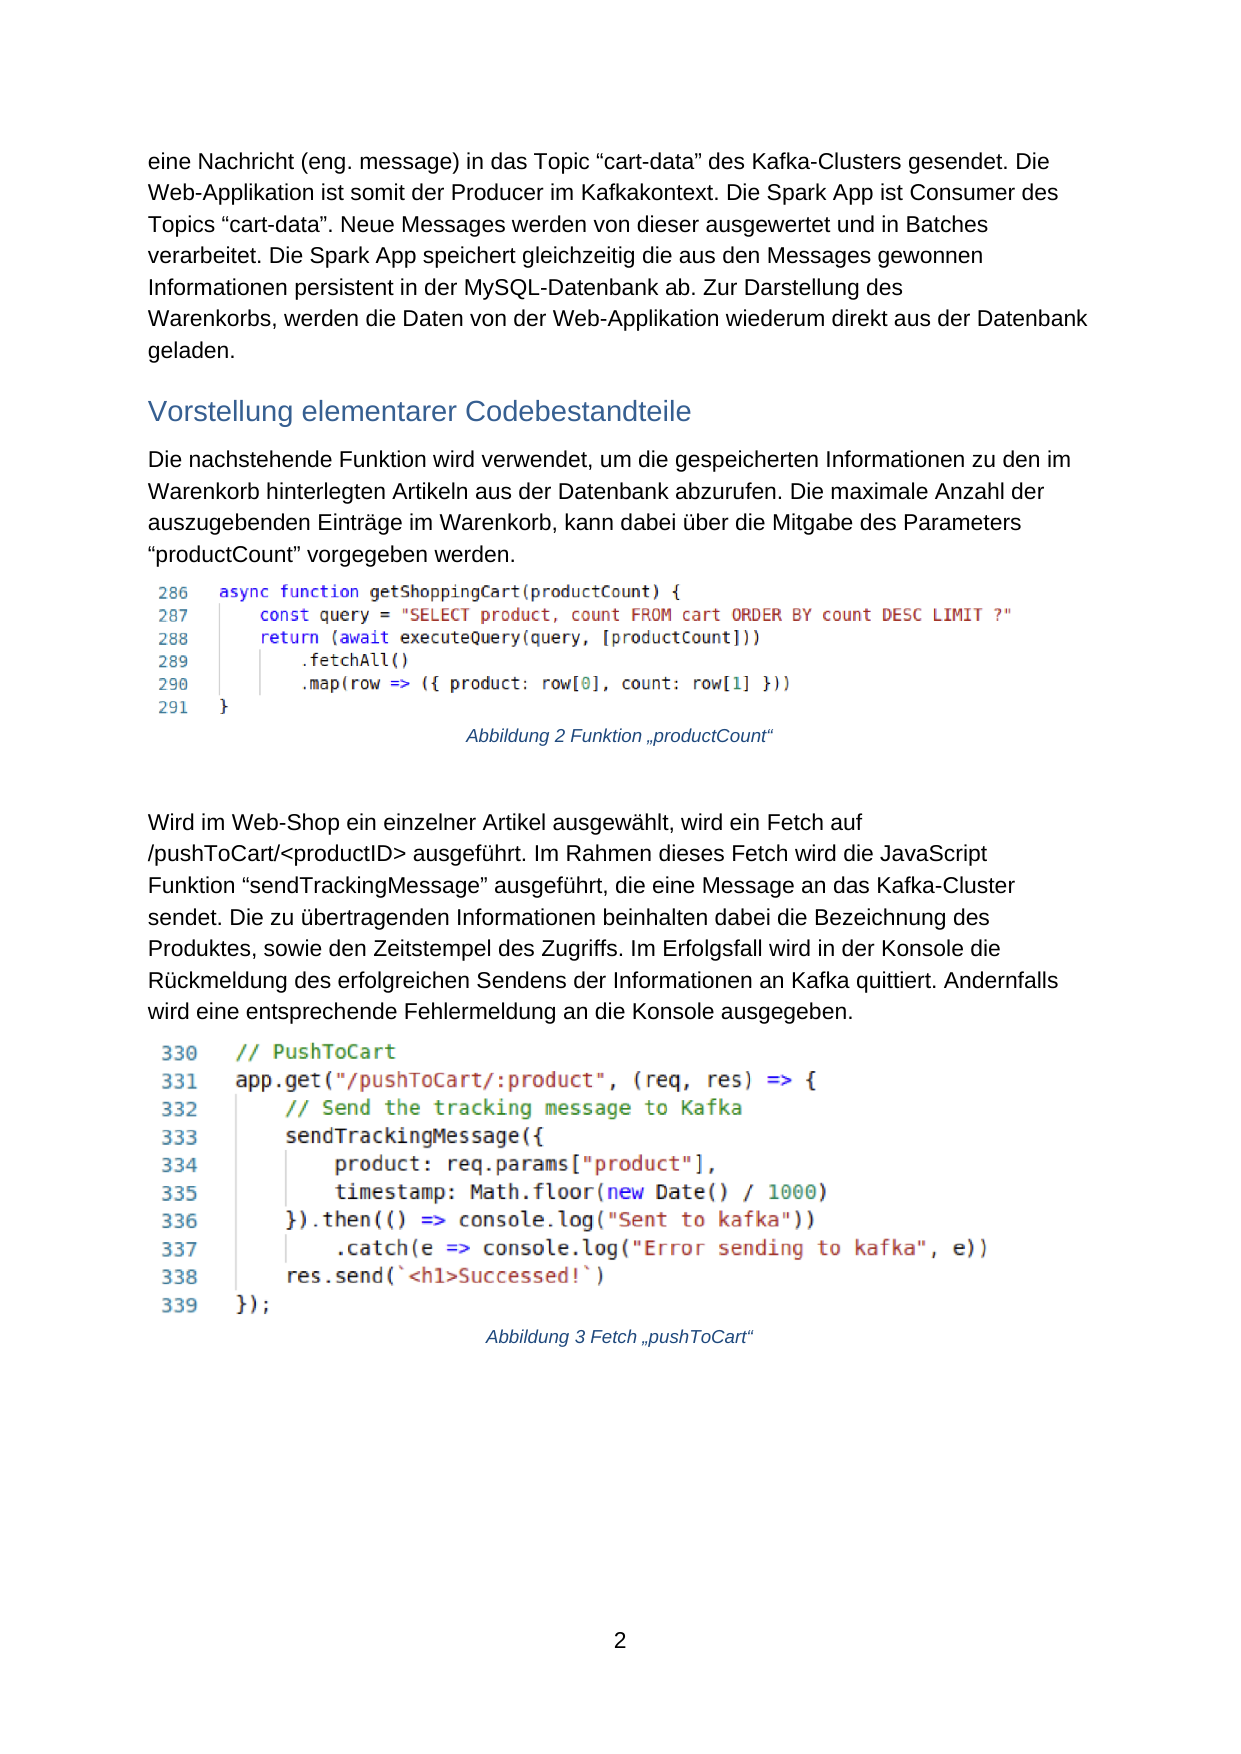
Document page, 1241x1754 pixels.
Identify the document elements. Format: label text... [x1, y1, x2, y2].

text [148, 148, 1093, 363]
subtitle Vorstellung elementarer Codebestandteile [148, 393, 1093, 427]
text Wird im Web-Shop ein einzelner Artikel ausgewählt, wird ein Fetch auf /pushToCart/<productID> ausgeführt. Im Rahmen dieses Fetch wird die JavaScript Funktion “sendTrackingMessage” ausgeführt, die eine Message an das Kafka-Cluster sendet. Die zu übertragenden Informationen beinhalten dabei die Bezeichnung des Produktes, sowie den Zeitstempel des Zugriffs. Im Erfolgsfall wird in der Konsole die Rückmeldung des erfolgreichen Sendens der Informationen an Kafka quittiert. Andernfalls wird eine entsprechende Fehlermeldung an die Konsole ausgegeben. [148, 809, 1093, 1024]
picture [147, 578, 1020, 720]
picture [147, 1036, 1001, 1321]
text Die nachstehende Funktion wird verwendet, um die gespeicherten Informationen zu den im Warenkorb hinterlegten Artikeln aus der Datenbank abzurufen. Die maximale Anzahl der auszugebenden Einträge im Warenkorb, kann dabei über die Mitgabe des Parameters “productCount” vorgegeben werden. [148, 446, 1093, 567]
text Abbildung 3 Fetch „pushToCart“ [148, 1326, 1093, 1347]
